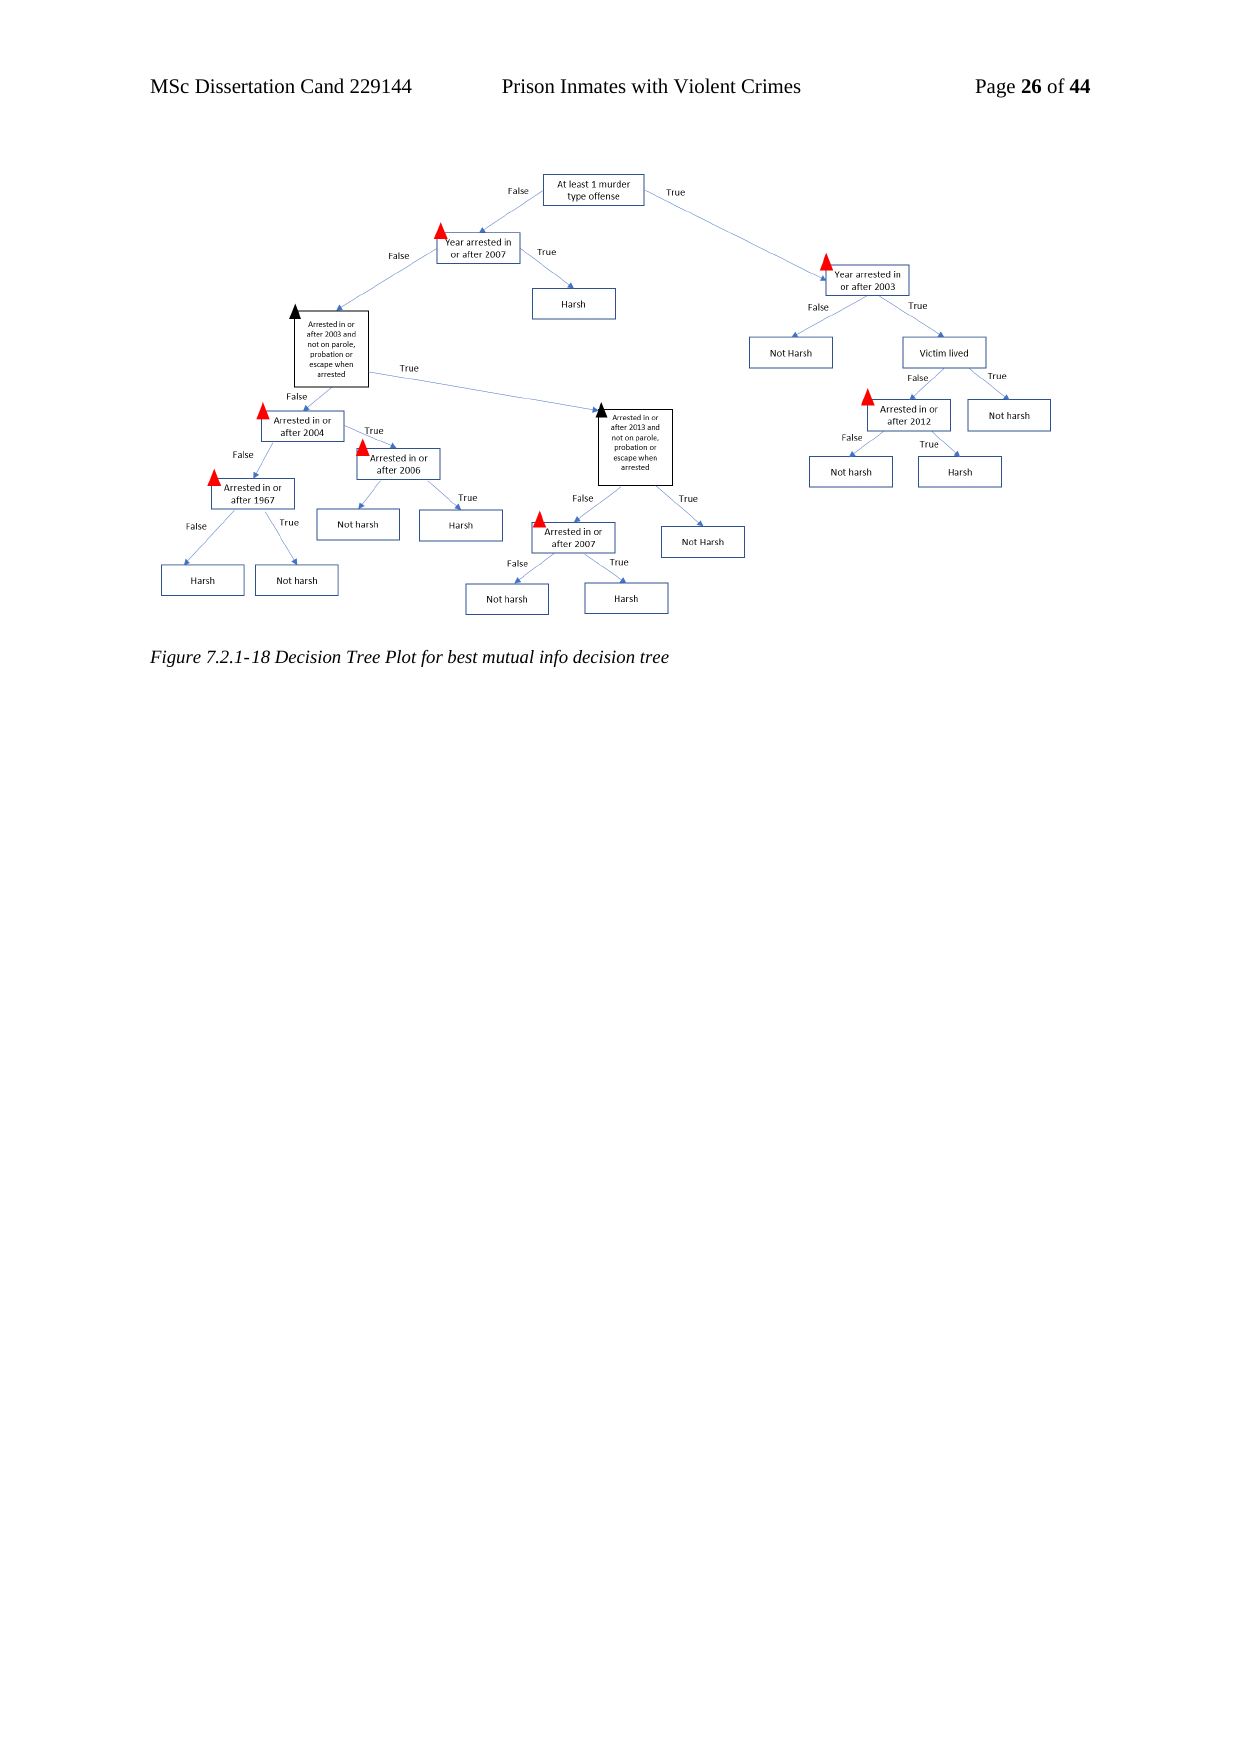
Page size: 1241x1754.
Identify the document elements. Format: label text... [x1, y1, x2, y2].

picture [150, 150, 1067, 628]
